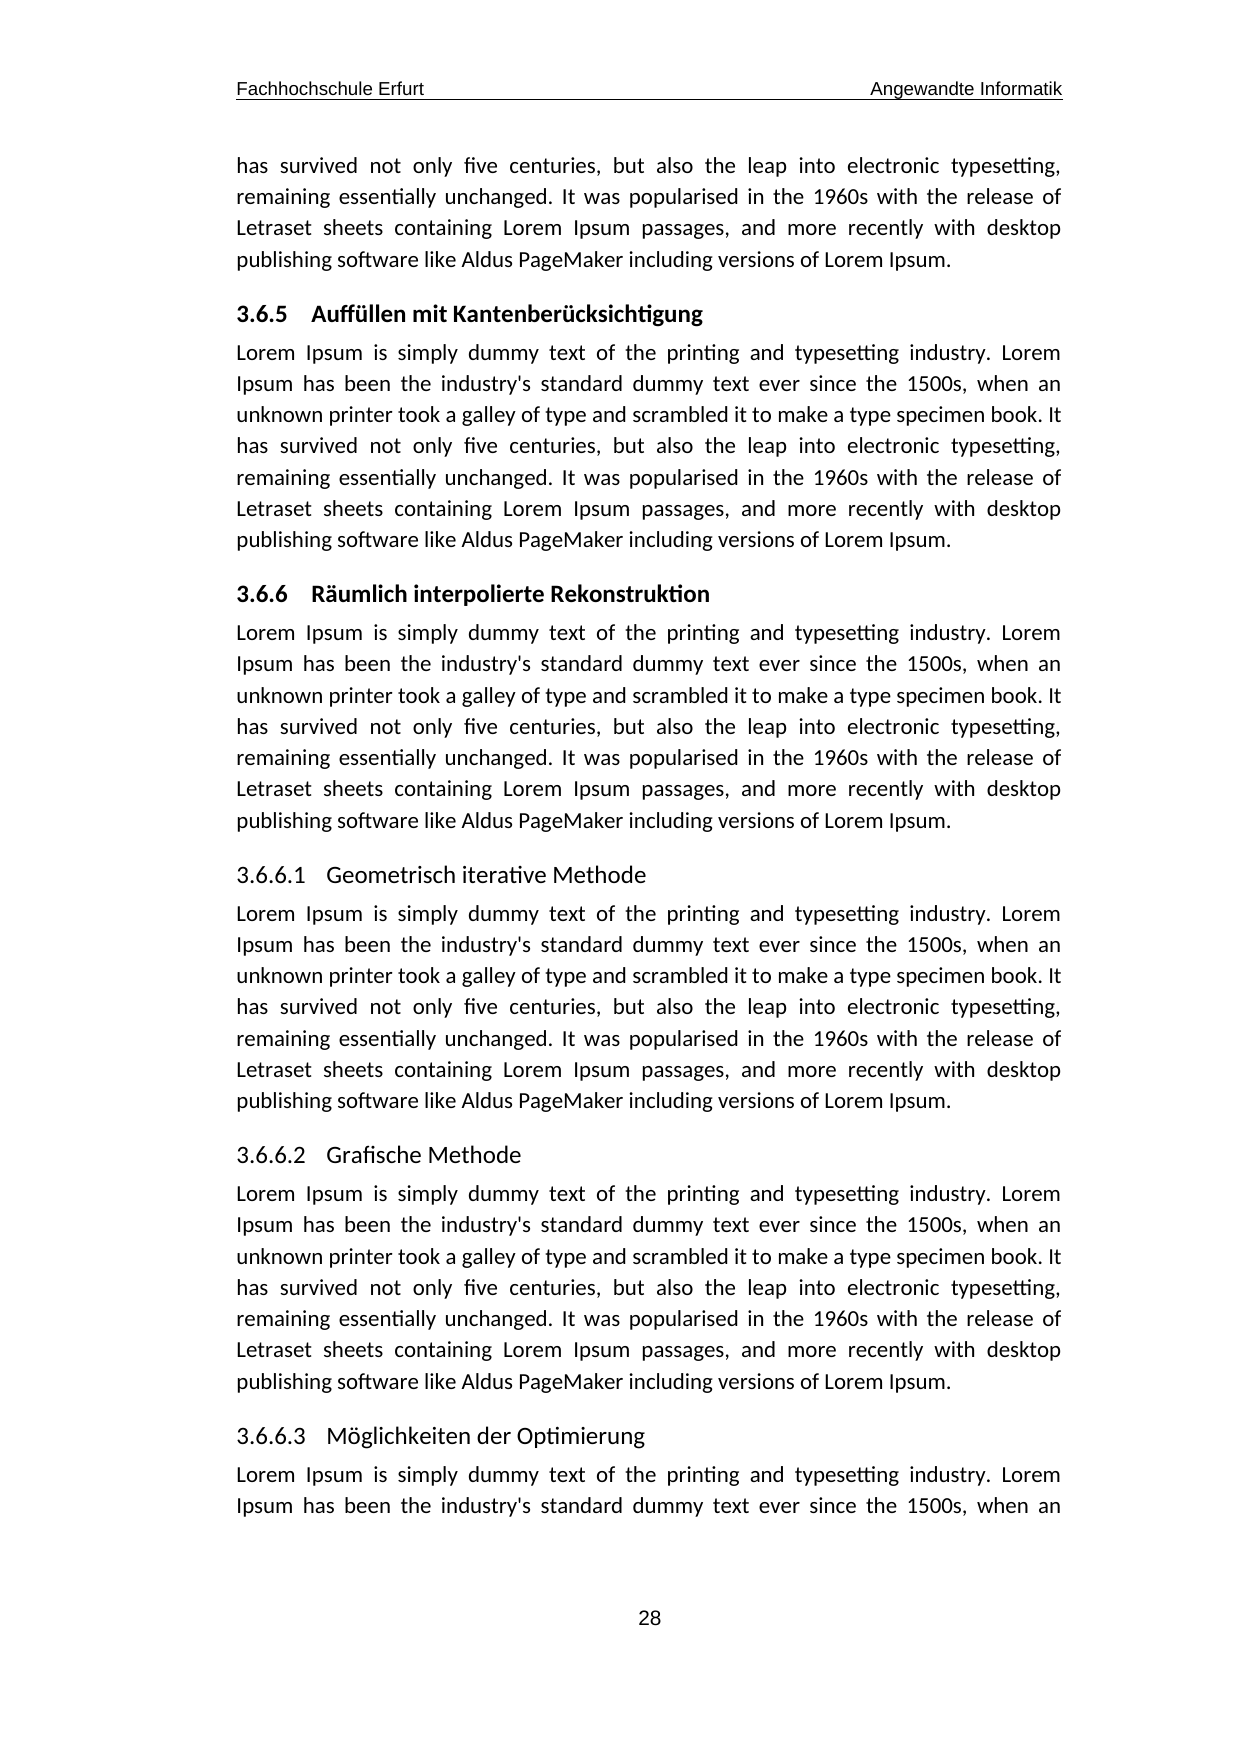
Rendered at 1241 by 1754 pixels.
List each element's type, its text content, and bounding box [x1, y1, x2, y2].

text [236, 1457, 1063, 1519]
subtitle Räumlich interpolierte Rekonstruktion [236, 578, 1063, 609]
subtitle Geometrisch iterative Methode [236, 859, 1063, 889]
subtitle Grafische Methode [236, 1139, 1063, 1170]
subtitle Auffüllen mit Kantenberücksichtigung [236, 298, 1063, 328]
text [236, 148, 1063, 273]
subtitle Möglichkeiten der Optimierung [236, 1420, 1063, 1450]
